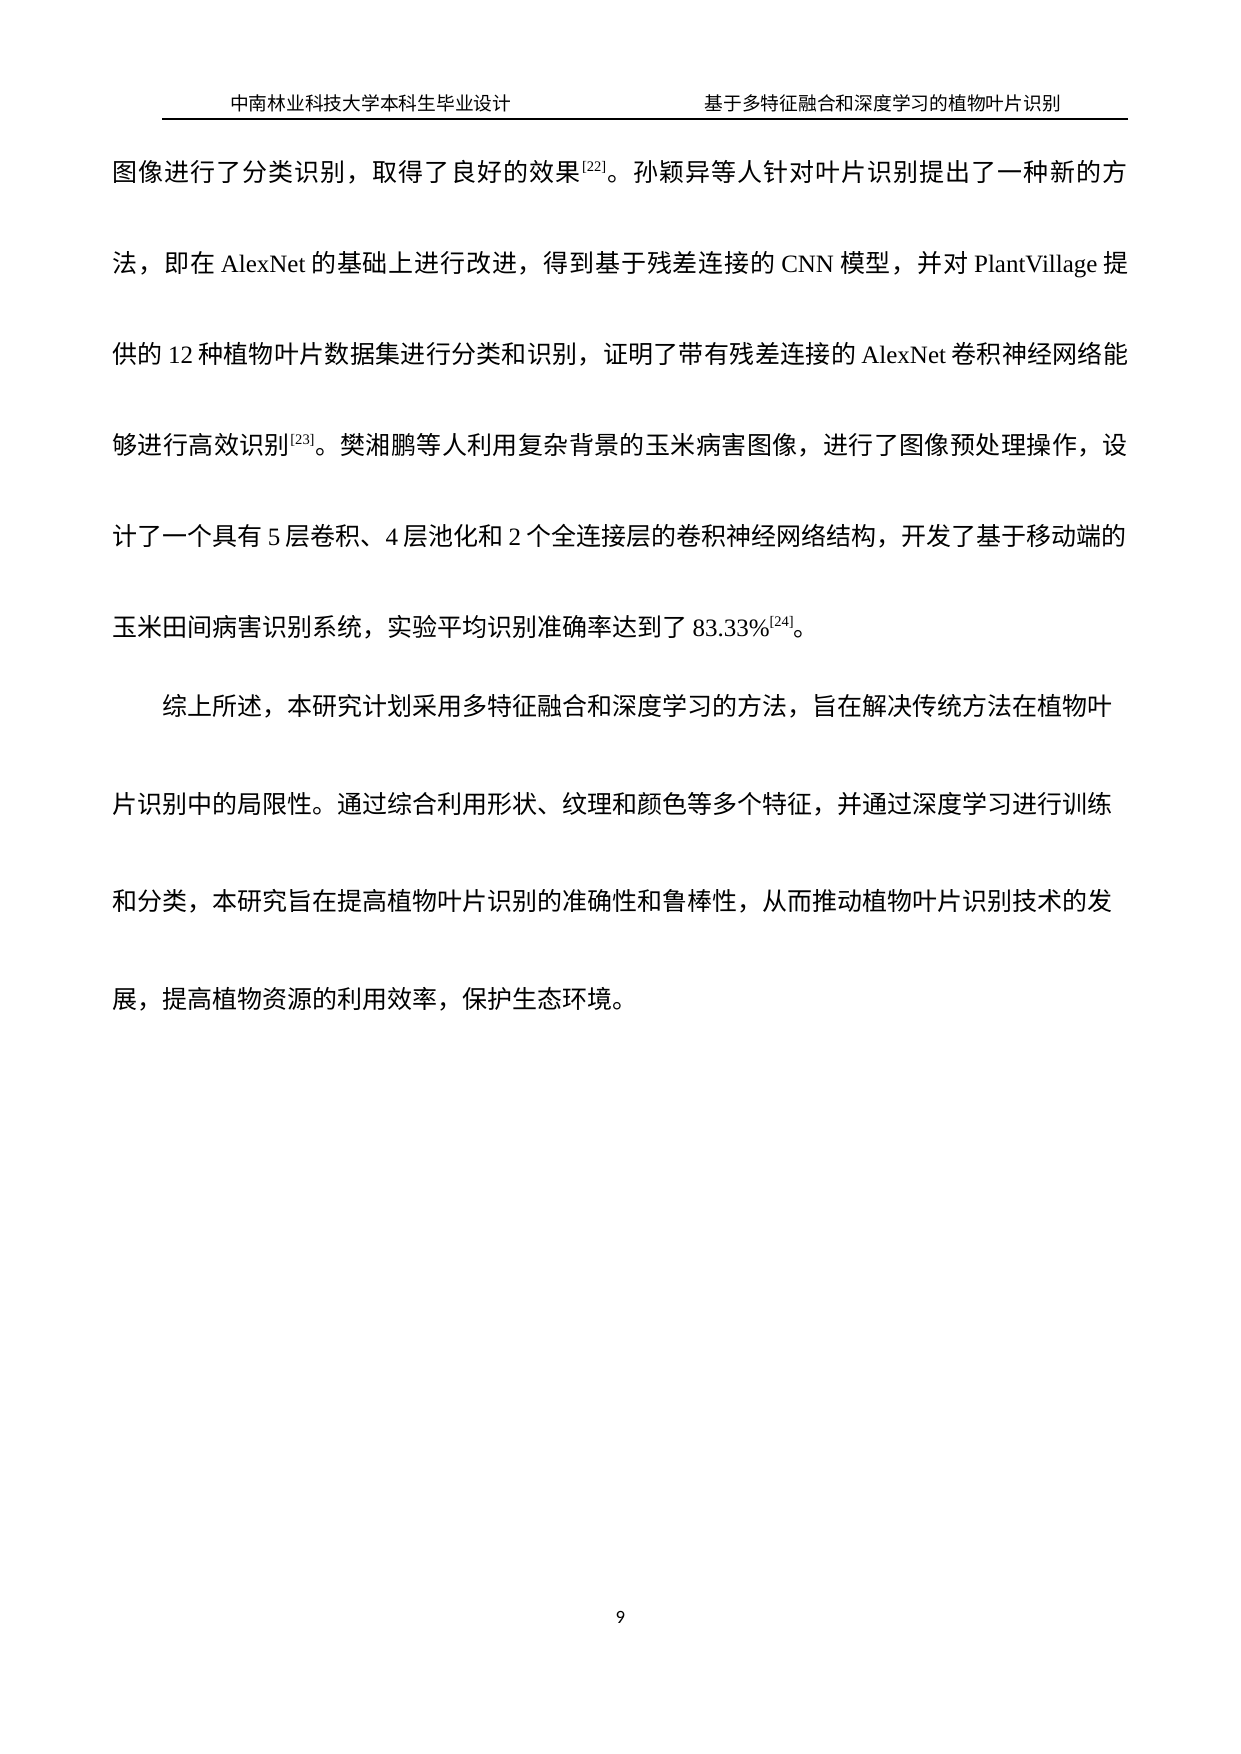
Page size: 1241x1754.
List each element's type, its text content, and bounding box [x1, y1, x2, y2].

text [112, 139, 1128, 659]
text 综上所述，本研究计划采用多特征融合和深度学习的方法，旨在解决传统方法在植物叶片识别中的局限性。通过综合利用形状、纹理和颜色等多个特征，并通过深度学习进行训练和分类，本研究旨在提高植物叶片识别的准确性和鲁棒性，从而推动植物叶片识别技术的发展，提高植物资源的利用效率，保护生态环境。 [112, 672, 1128, 1030]
